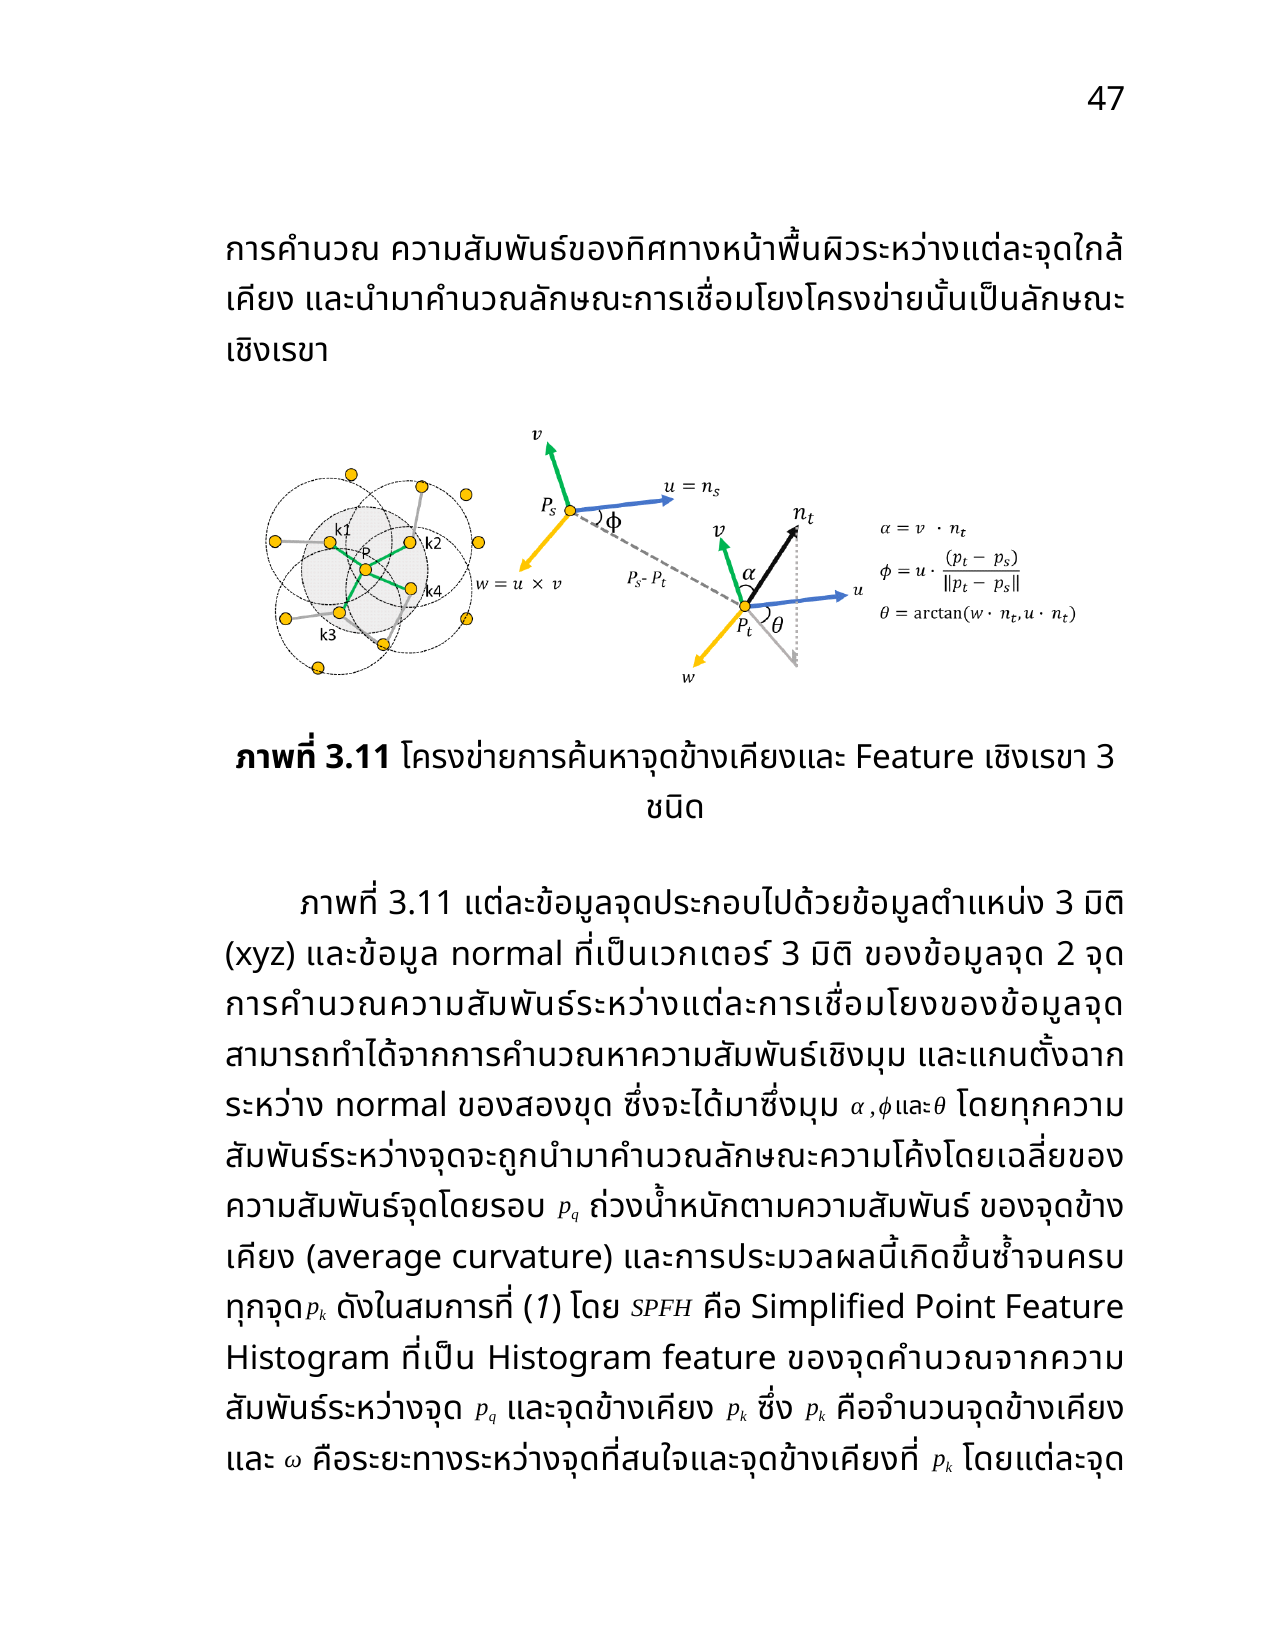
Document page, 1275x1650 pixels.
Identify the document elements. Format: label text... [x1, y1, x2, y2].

text ภาพที่ 3.11 โครงข่ายการค้นหาจุดข้างเคียงและ Feature เชิงเรขา 3 ชนิด [225, 732, 1125, 833]
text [225, 879, 1125, 1485]
picture [265, 421, 1085, 687]
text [225, 225, 1125, 376]
